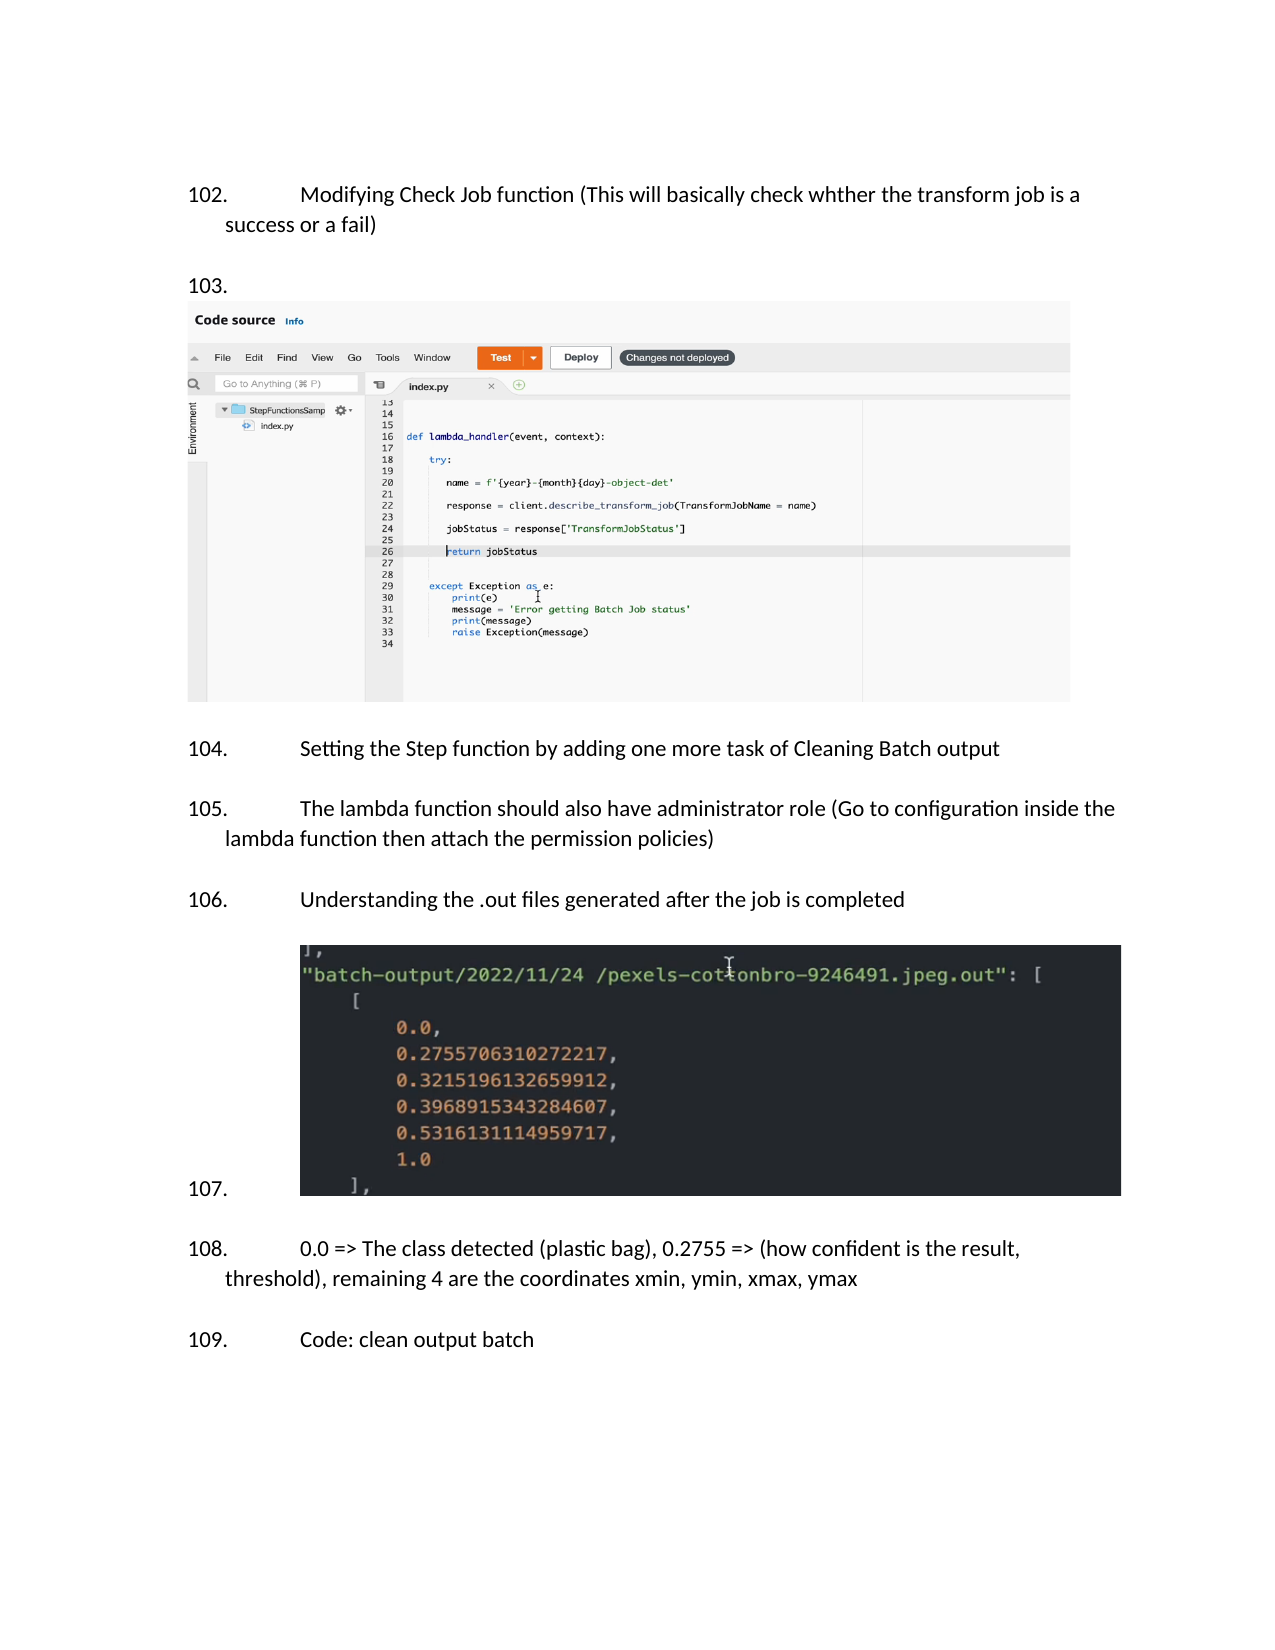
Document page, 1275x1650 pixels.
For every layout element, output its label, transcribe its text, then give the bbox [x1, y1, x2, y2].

list Code: clean output batch [187, 1325, 1125, 1353]
picture [187, 301, 1071, 702]
picture [300, 945, 1122, 1196]
list 0.0 => The class detected (plastic bag), 0.2755 => (how confident is the result, threshold), remaining 4 are the coordinates xmin, ymin, xmax, ymax [187, 1234, 1125, 1292]
list Understanding the .out files generated after the job is completed [187, 885, 1125, 913]
list Setting the Step function by adding one more task of Cleaning Batch output [187, 734, 1125, 762]
list The lambda function should also have administrator role (Go to configuration inside the lambda function then attach the permission policies) [187, 794, 1125, 852]
list Modifying Check Job function (This will basically check whther the transform job is a success or a fail) [187, 180, 1125, 238]
